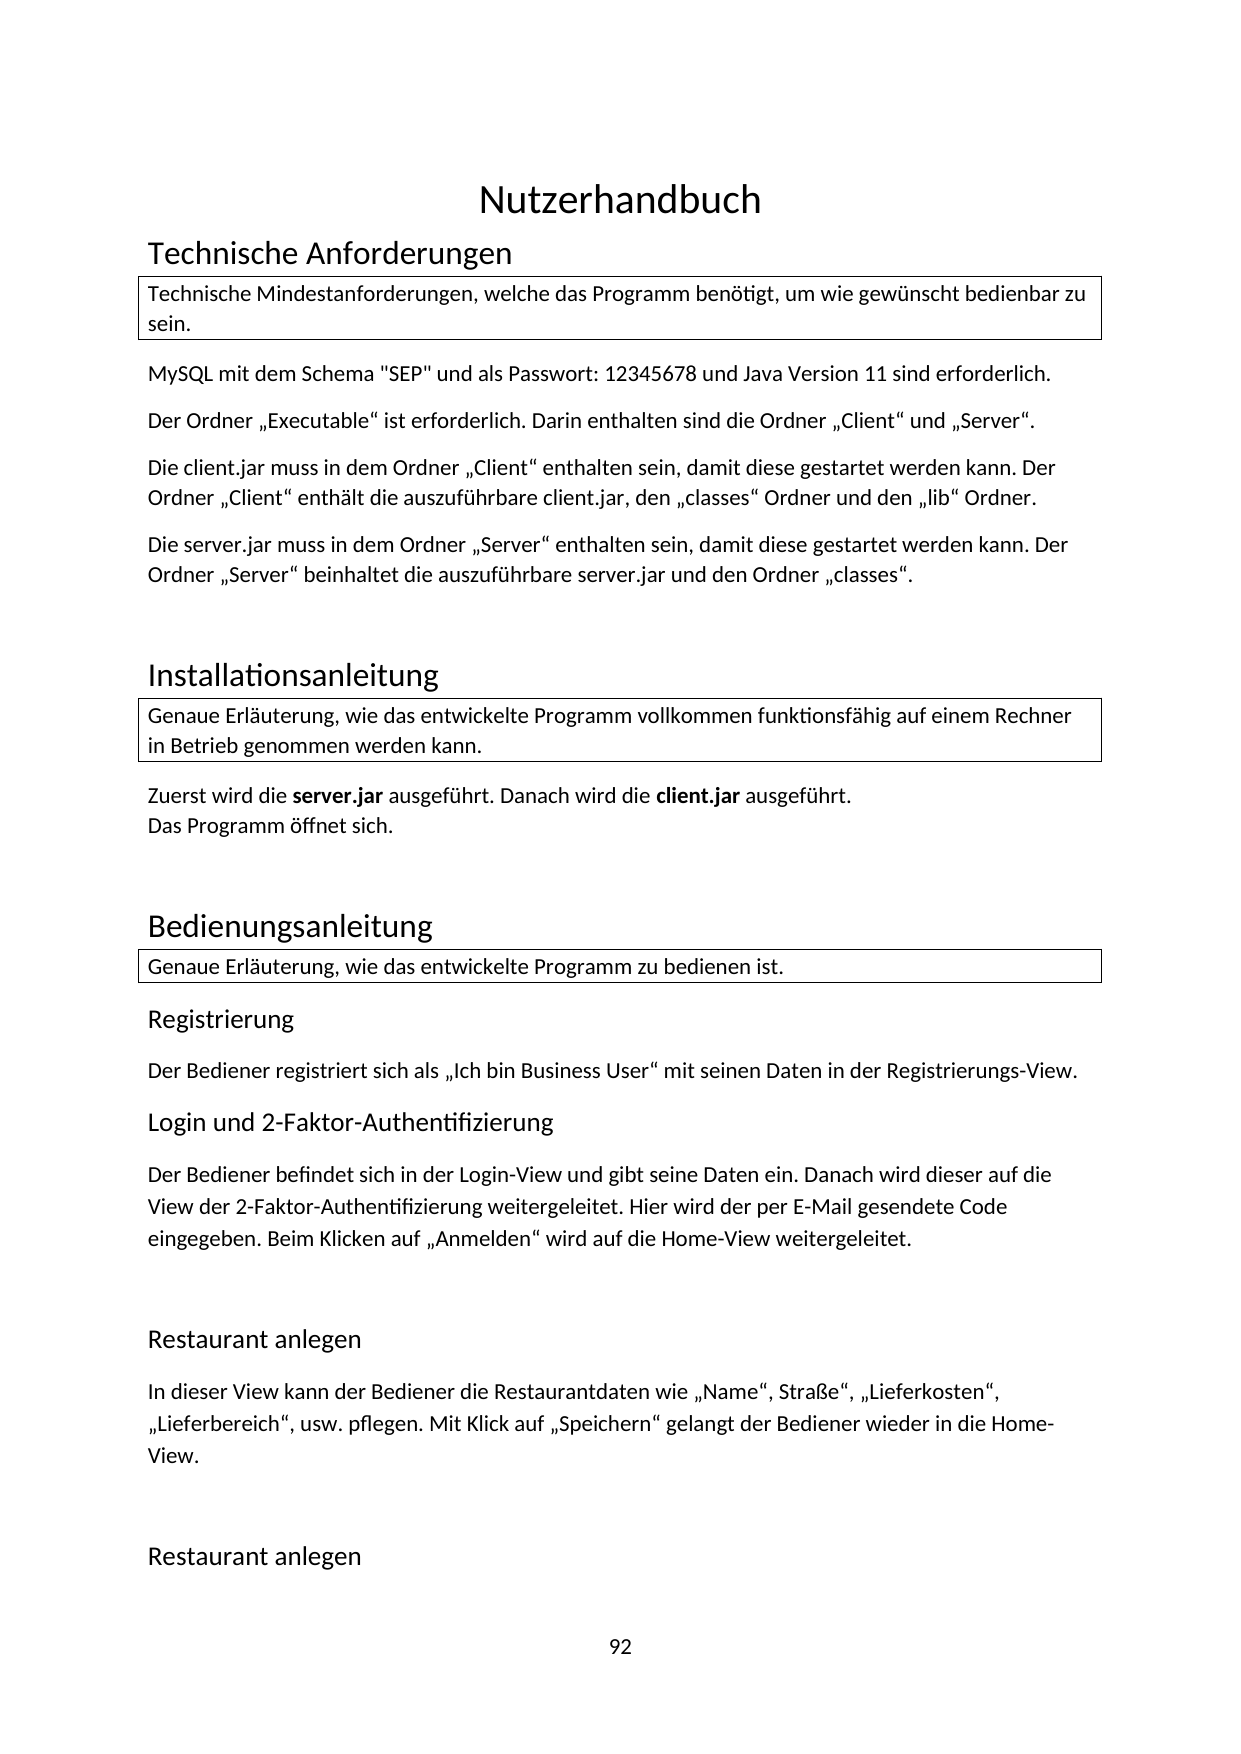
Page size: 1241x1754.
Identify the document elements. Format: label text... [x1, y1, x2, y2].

text Der Ordner „Executable“ ist erforderlich. Darin enthalten sind die Ordner „Client“ und „Server“. [148, 406, 1093, 434]
text Der Bediener befindet sich in der Login-View und gibt seine Daten ein. Danach wird dieser auf die View der 2-Faktor-Authentifizierung weitergeleitet. Hier wird der per E-Mail gesendete Code eingegeben. Beim Klicken auf „Anmelden“ wird auf die Home-View weitergeleitet. [148, 1160, 1093, 1252]
text Genaue Erläuterung, wie das entwickelte Programm zu bedienen ist. [139, 950, 1101, 982]
text Restaurant anlegen [148, 1539, 1093, 1572]
subtitle Installationsanleitung [148, 654, 1093, 694]
text Restaurant anlegen [148, 1322, 1093, 1355]
text Die client.jar muss in dem Ordner „Client“ enthalten sein, damit diese gestartet werden kann. Der Ordner „Client“ enthält die auszuführbare client.jar, den „classes“ Ordner und den „lib“ Ordner. [148, 453, 1093, 511]
text Genaue Erläuterung, wie das entwickelte Programm vollkommen funktionsfähig auf einem Rechner in Betrieb genommen werden kann. [139, 699, 1101, 761]
subtitle Nutzerhandbuch [148, 173, 1093, 223]
text Registrierung [148, 1002, 1093, 1035]
text Zuerst wird die server.jar ausgeführt. Danach wird die client.jar ausgeführt. Das Programm öffnet sich. [148, 781, 1093, 839]
subtitle Technische Anforderungen [148, 232, 1093, 272]
text Die server.jar muss in dem Ordner „Server“ enthalten sein, damit diese gestartet werden kann. Der Ordner „Server“ beinhaltet die auszuführbare server.jar und den Ordner „classes“. [148, 530, 1093, 588]
text In dieser View kann der Bediener die Restaurantdaten wie „Name“, Straße“, „Lieferkosten“, „Lieferbereich“, usw. pflegen. Mit Klick auf „Speichern“ gelangt der Bediener wieder in die Home-View. [148, 1377, 1093, 1469]
subtitle Bedienungsanleitung [148, 905, 1093, 946]
text Login und 2-Faktor-Authentifizierung [148, 1106, 1093, 1138]
text Der Bediener registriert sich als „Ich bin Business User“ mit seinen Daten in der Registrierungs-View. [148, 1057, 1093, 1085]
text Technische Mindestanforderungen, welche das Programm benötigt, um wie gewünscht bedienbar zu sein. [139, 277, 1101, 339]
text MySQL mit dem Schema "SEP" und als Passwort: 12345678 und Java Version 11 sind erforderlich. [148, 359, 1093, 387]
